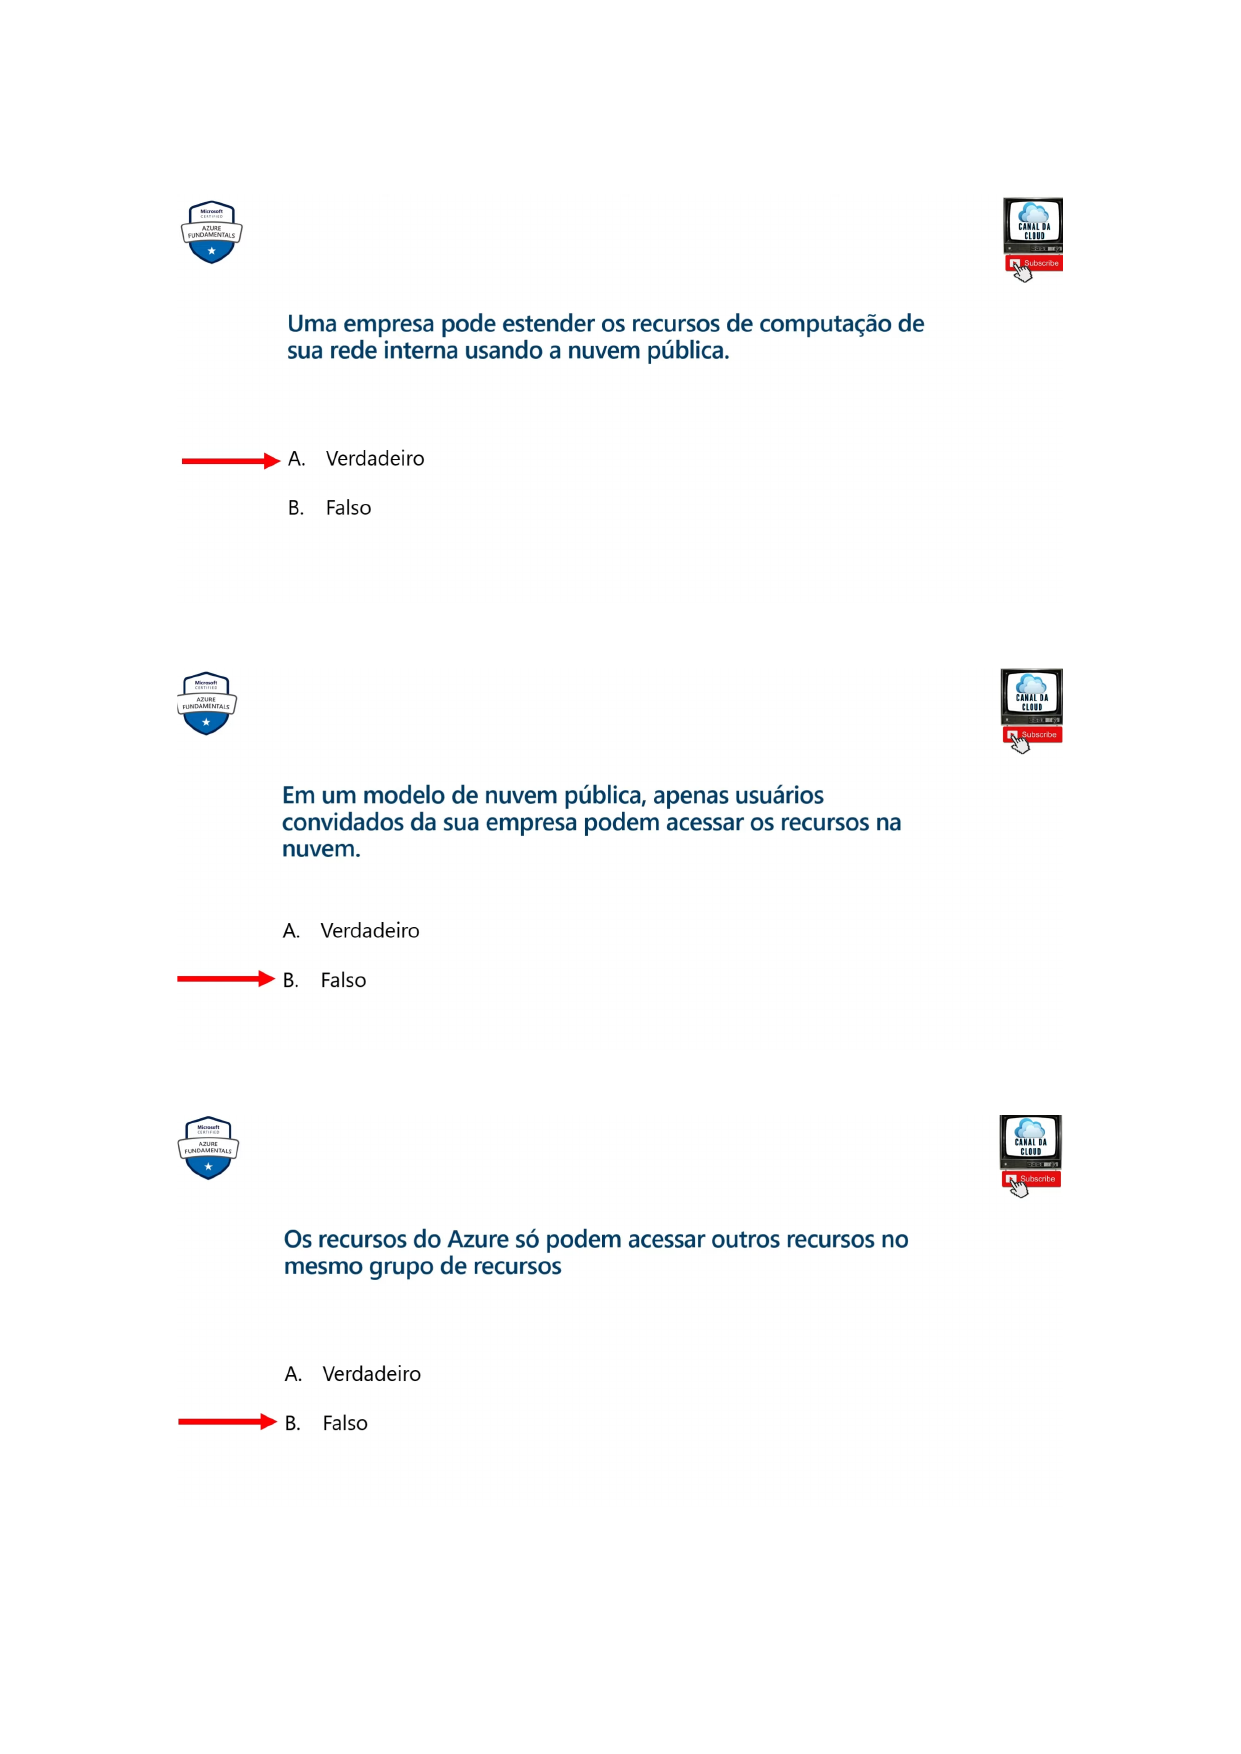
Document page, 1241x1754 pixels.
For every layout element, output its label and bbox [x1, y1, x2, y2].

picture [177, 194, 1063, 603]
picture [177, 1115, 1063, 1507]
picture [177, 668, 1063, 1050]
